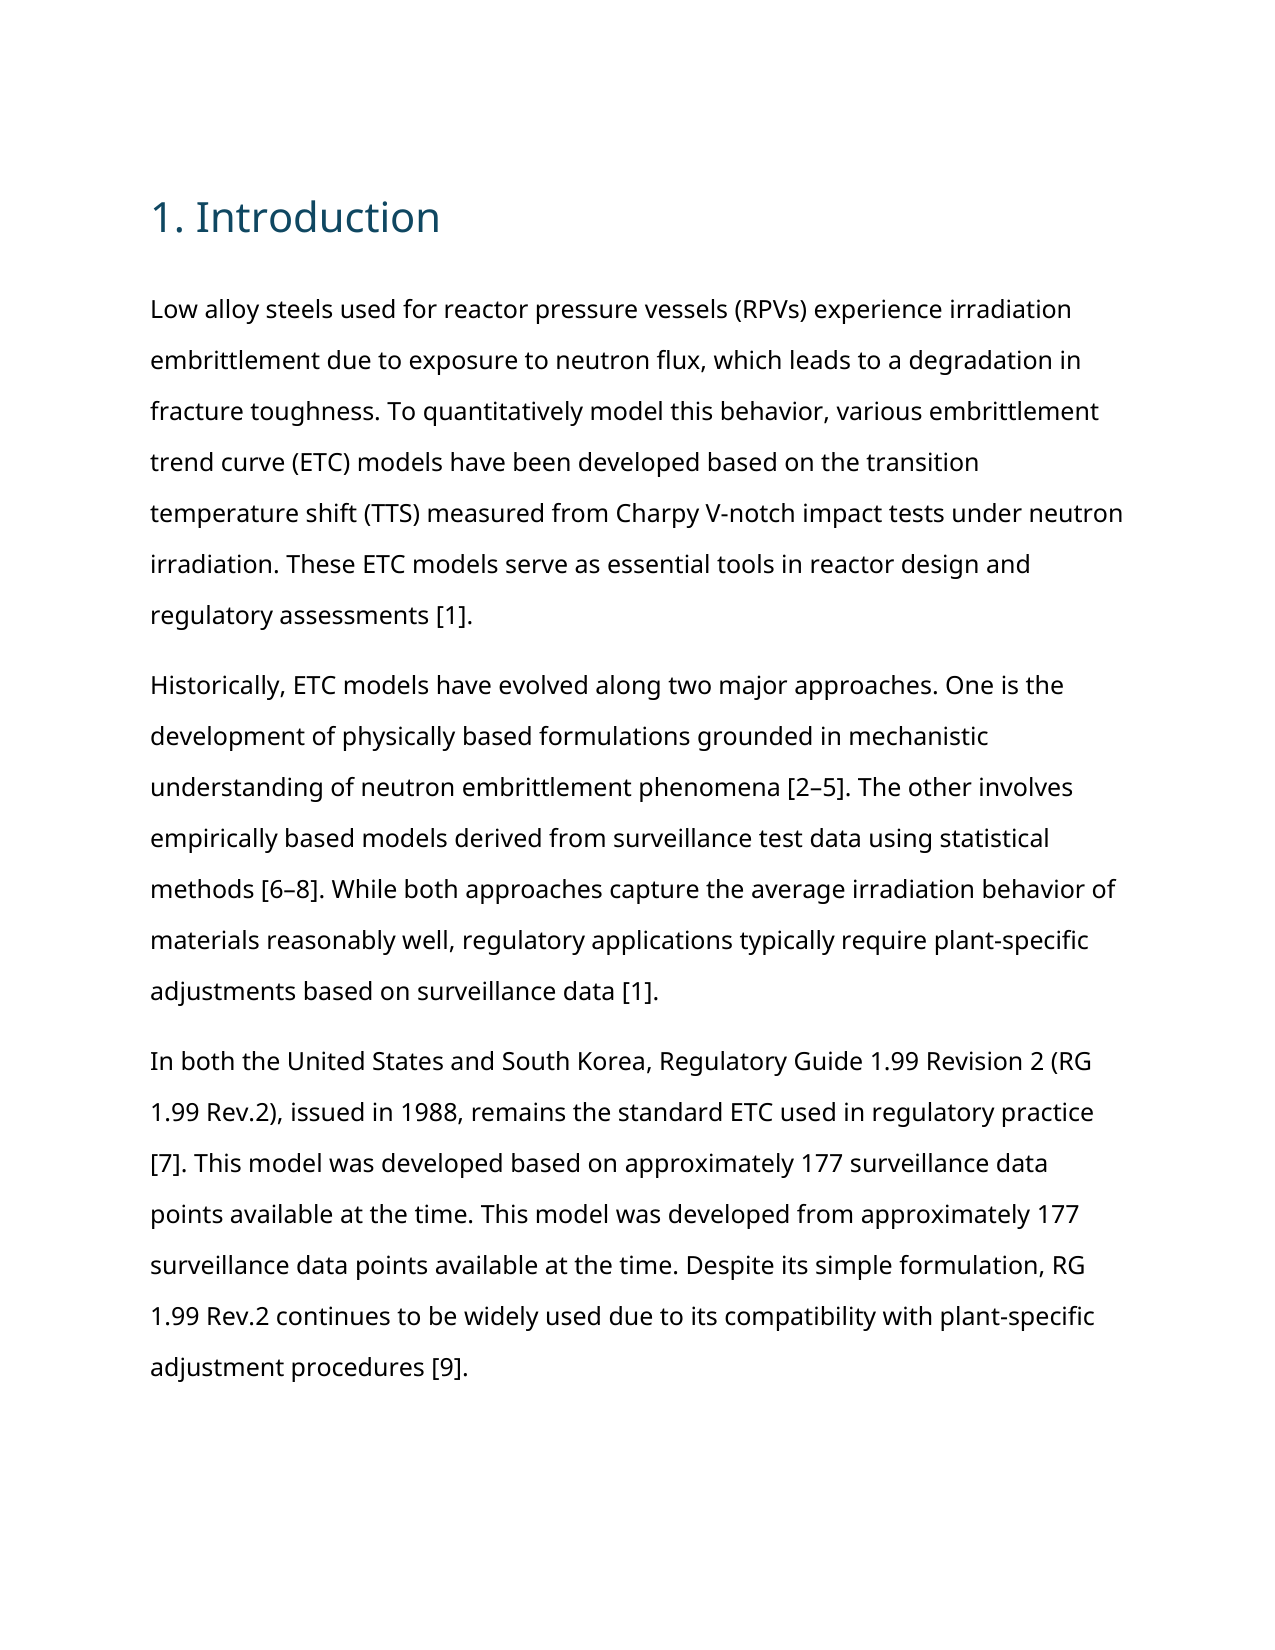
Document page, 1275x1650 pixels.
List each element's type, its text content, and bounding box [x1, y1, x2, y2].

text Historically, ETC models have evolved along two major approaches. One is the development of physically based formulations grounded in mechanistic understanding of neutron embrittlement phenomena [2–5]. The other involves empirically based models derived from surveillance test data using statistical methods [6–8]. While both approaches capture the average irradiation behavior of materials reasonably well, regulatory applications typically require plant-specific adjustments based on surveillance data [1]. [150, 667, 1125, 1008]
text In both the United States and South Korea, Regulatory Guide 1.99 Revision 2 (RG 1.99 Rev.2), issued in 1988, remains the standard ETC used in regulatory practice [7]. This model was developed based on approximately 177 surveillance data points available at the time. This model was developed from approximately 177 surveillance data points available at the time. Despite its simple formulation, RG 1.99 Rev.2 continues to be widely used due to its compatibility with plant-specific adjustment procedures [9]. [150, 1043, 1125, 1384]
subtitle 1. Introduction [150, 187, 1125, 244]
text Low alloy steels used for reactor pressure vessels (RPVs) experience irradiation embrittlement due to exposure to neutron flux, which leads to a degradation in fracture toughness. To quantitatively model this behavior, various embrittlement trend curve (ETC) models have been developed based on the transition temperature shift (TTS) measured from Charpy V-notch impact tests under neutron irradiation. These ETC models serve as essential tools in reactor design and regulatory assessments [1]. [150, 291, 1125, 632]
